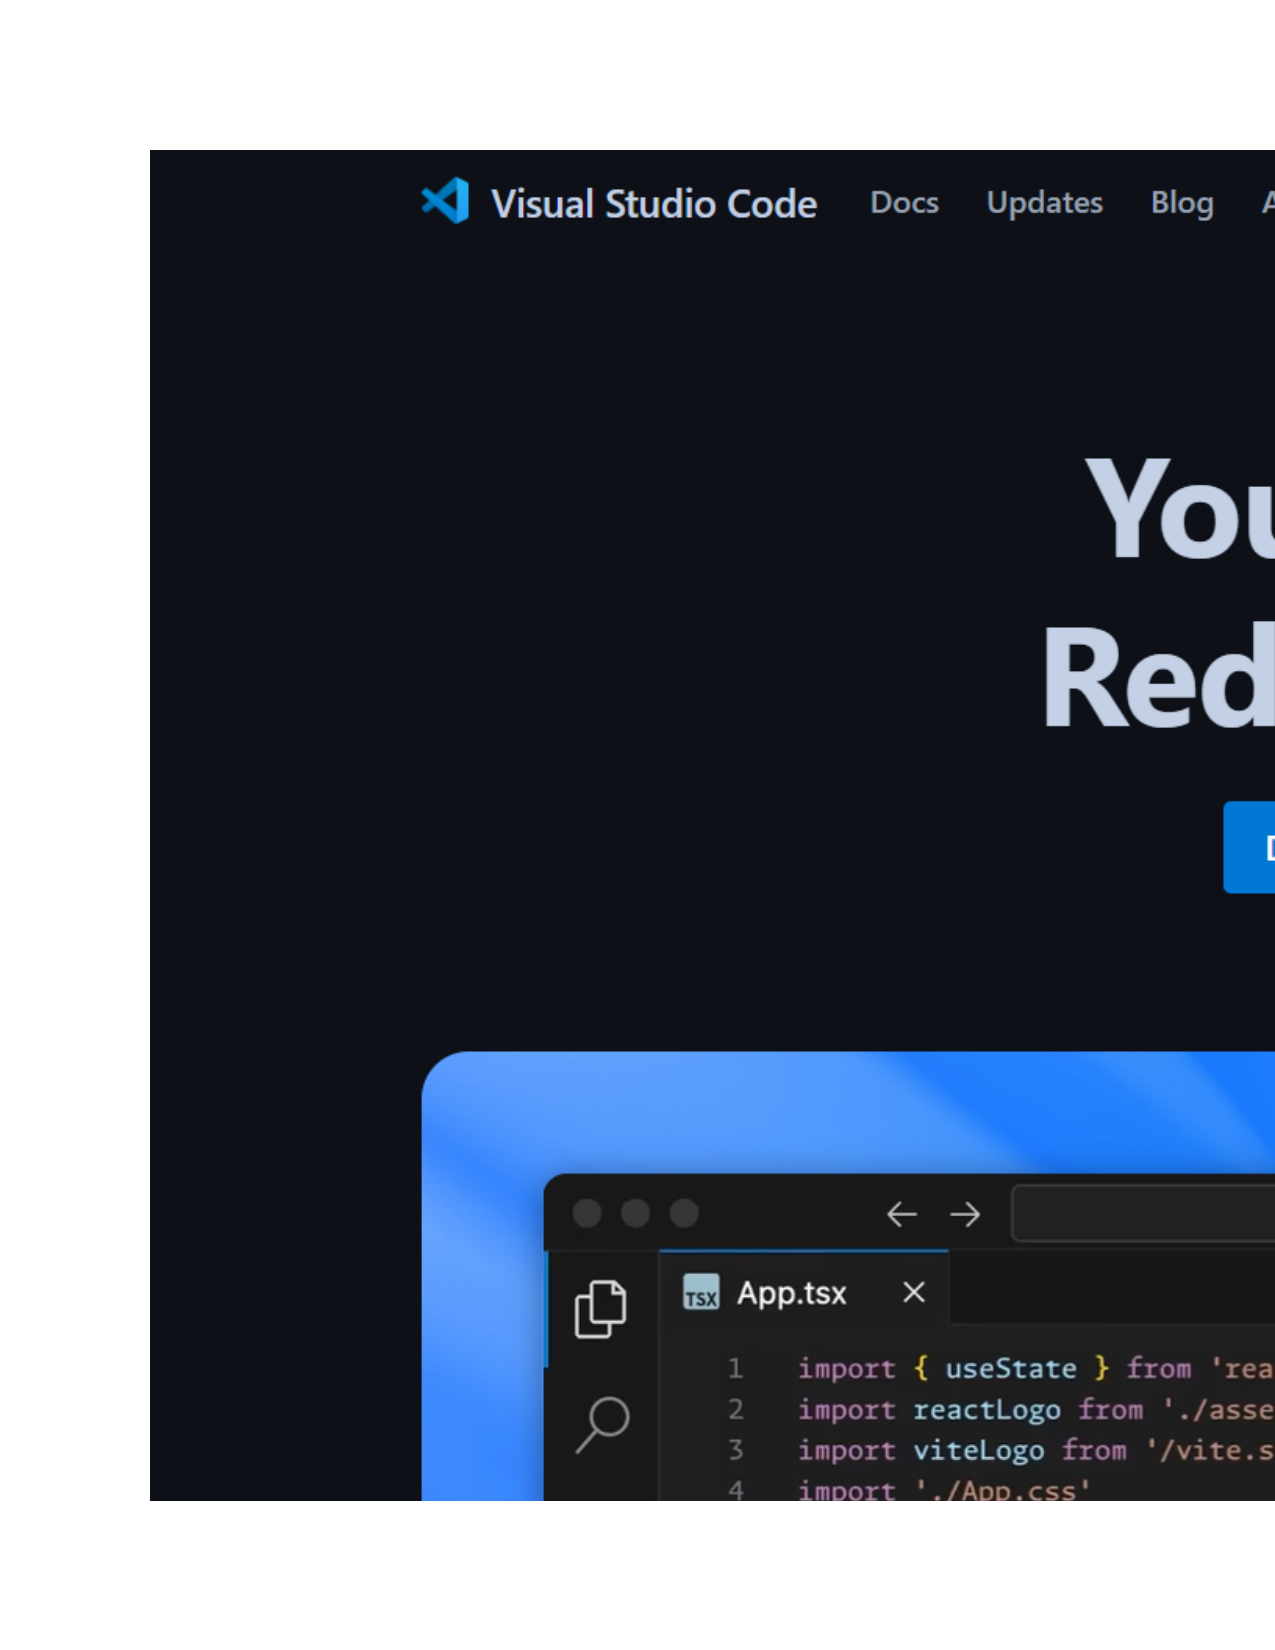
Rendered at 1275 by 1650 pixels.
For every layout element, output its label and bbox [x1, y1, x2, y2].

picture [150, 150, 1275, 1501]
